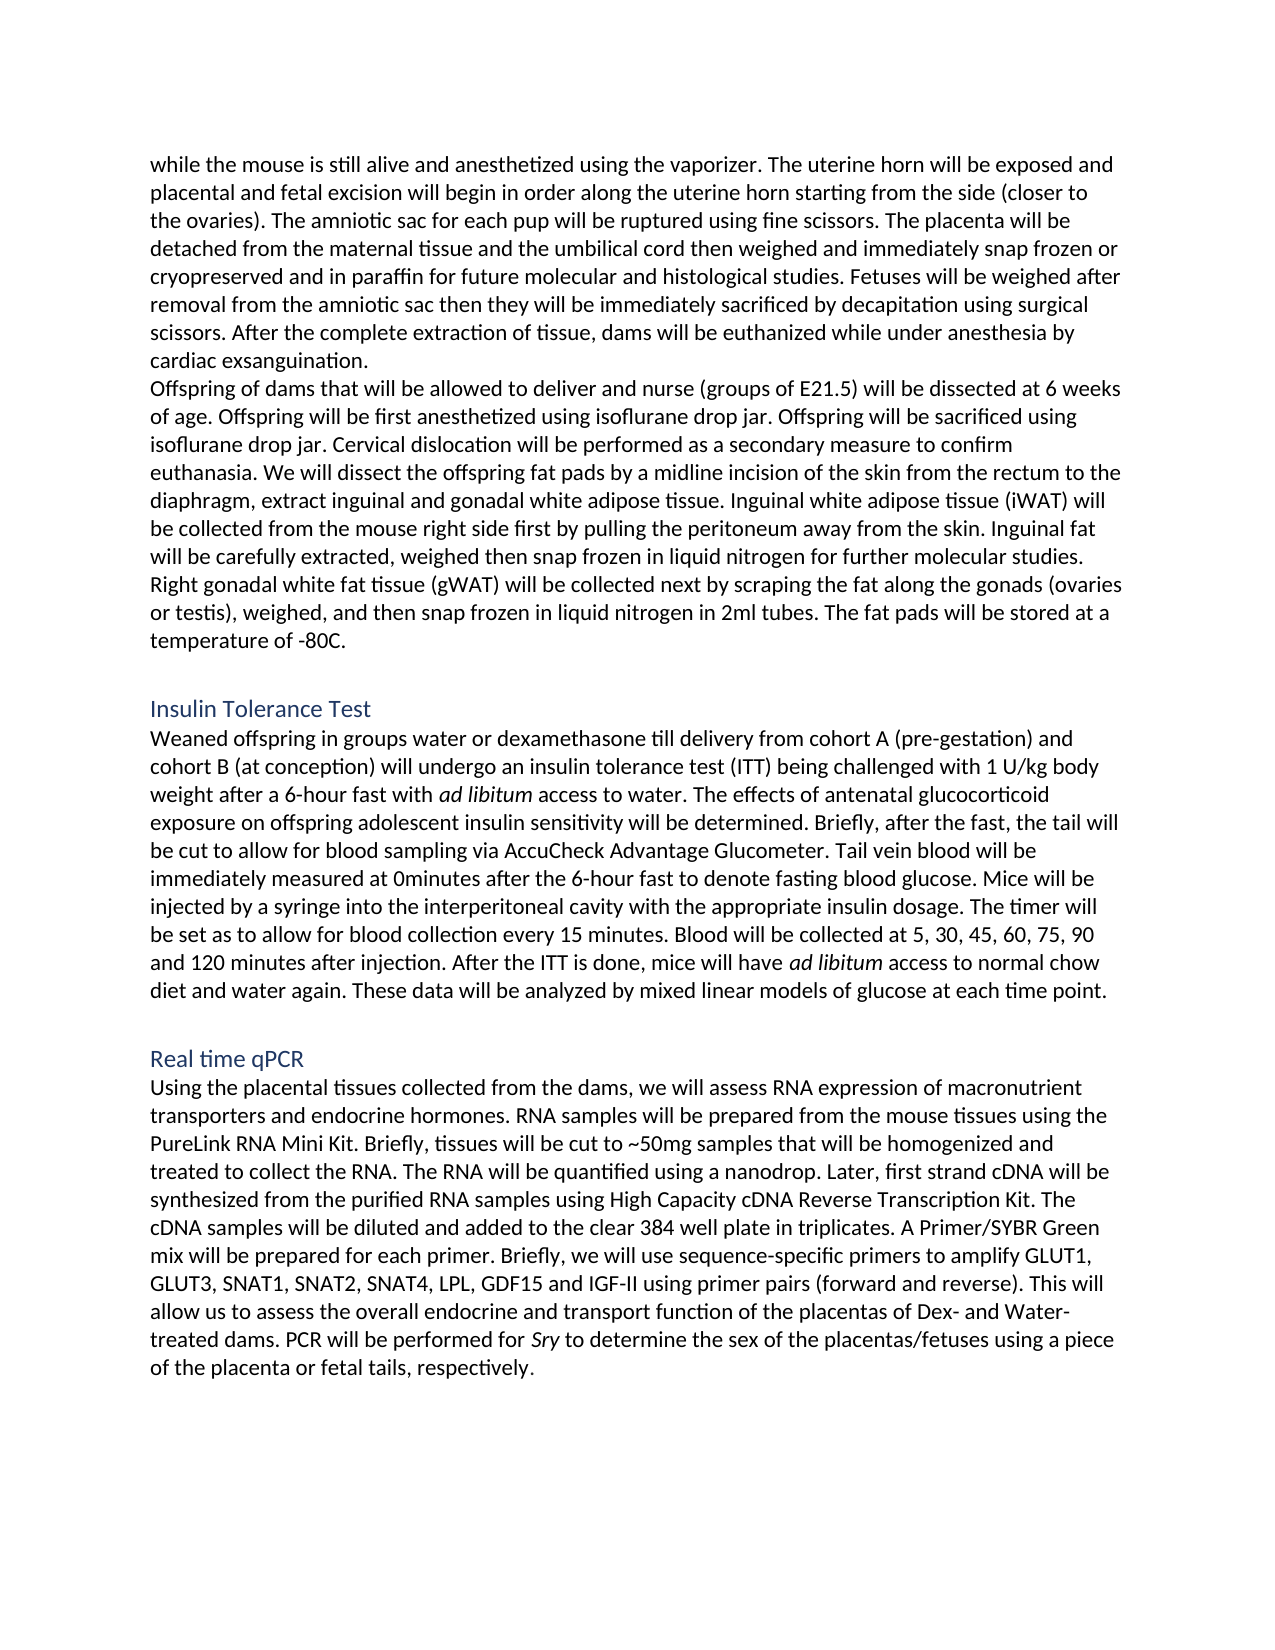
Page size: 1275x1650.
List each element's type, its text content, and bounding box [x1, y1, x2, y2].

subtitle Insulin Tolerance Test [150, 693, 1125, 724]
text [150, 150, 1125, 374]
text Weaned offspring in groups water or dexamethasone till delivery from cohort A (pre-gestation) and cohort B (at conception) will undergo an insulin tolerance test (ITT) being challenged with 1 U/kg body weight after a 6-hour fast with ad libitum access to water. The effects of antenatal glucocorticoid exposure on offspring adolescent insulin sensitivity will be determined. Briefly, after the fast, the tail will be cut to allow for blood sampling via AccuCheck Advantage Glucometer. Tail vein blood will be immediately measured at 0minutes after the 6-hour fast to denote fasting blood glucose. Mice will be injected by a syringe into the interperitoneal cavity with the appropriate insulin dosage. The timer will be set as to allow for blood collection every 15 minutes. Blood will be collected at 5, 30, 45, 60, 75, 90 and 120 minutes after injection. After the ITT is done, mice will have ad libitum access to normal chow diet and water again. These data will be analyzed by mixed linear models of glucose at each time point. [150, 724, 1125, 1004]
subtitle Real time qPCR [150, 1043, 1125, 1073]
text Using the placental tissues collected from the dams, we will assess RNA expression of macronutrient transporters and endocrine hormones. RNA samples will be prepared from the mouse tissues using the PureLink RNA Mini Kit. Briefly, tissues will be cut to ~50mg samples that will be homogenized and treated to collect the RNA. The RNA will be quantified using a nanodrop. Later, first strand cDNA will be synthesized from the purified RNA samples using High Capacity cDNA Reverse Transcription Kit. The cDNA samples will be diluted and added to the clear 384 well plate in triplicates. A Primer/SYBR Green mix will be prepared for each primer. Briefly, we will use sequence-specific primers to amplify GLUT1, GLUT3, SNAT1, SNAT2, SNAT4, LPL, GDF15 and IGF-II using primer pairs (forward and reverse). This will allow us to assess the overall endocrine and transport function of the placentas of Dex- and Water-treated dams. PCR will be performed for Sry to determine the sex of the placentas/fetuses using a piece of the placenta or fetal tails, respectively. [150, 1073, 1125, 1382]
text Offspring of dams that will be allowed to deliver and nurse (groups of E21.5) will be dissected at 6 weeks of age. Offspring will be first anesthetized using isoflurane drop jar. Offspring will be sacrificed using isoflurane drop jar. Cervical dislocation will be performed as a secondary measure to confirm euthanasia. We will dissect the offspring fat pads by a midline incision of the skin from the rectum to the diaphragm, extract inguinal and gonadal white adipose tissue. Inguinal white adipose tissue (iWAT) will be collected from the mouse right side first by pulling the peritoneum away from the skin. Inguinal fat will be carefully extracted, weighed then snap frozen in liquid nitrogen for further molecular studies. Right gonadal white fat tissue (gWAT) will be collected next by scraping the fat along the gonads (ovaries or testis), weighed, and then snap frozen in liquid nitrogen in 2ml tubes. The fat pads will be stored at a temperature of -80C. [150, 374, 1125, 654]
